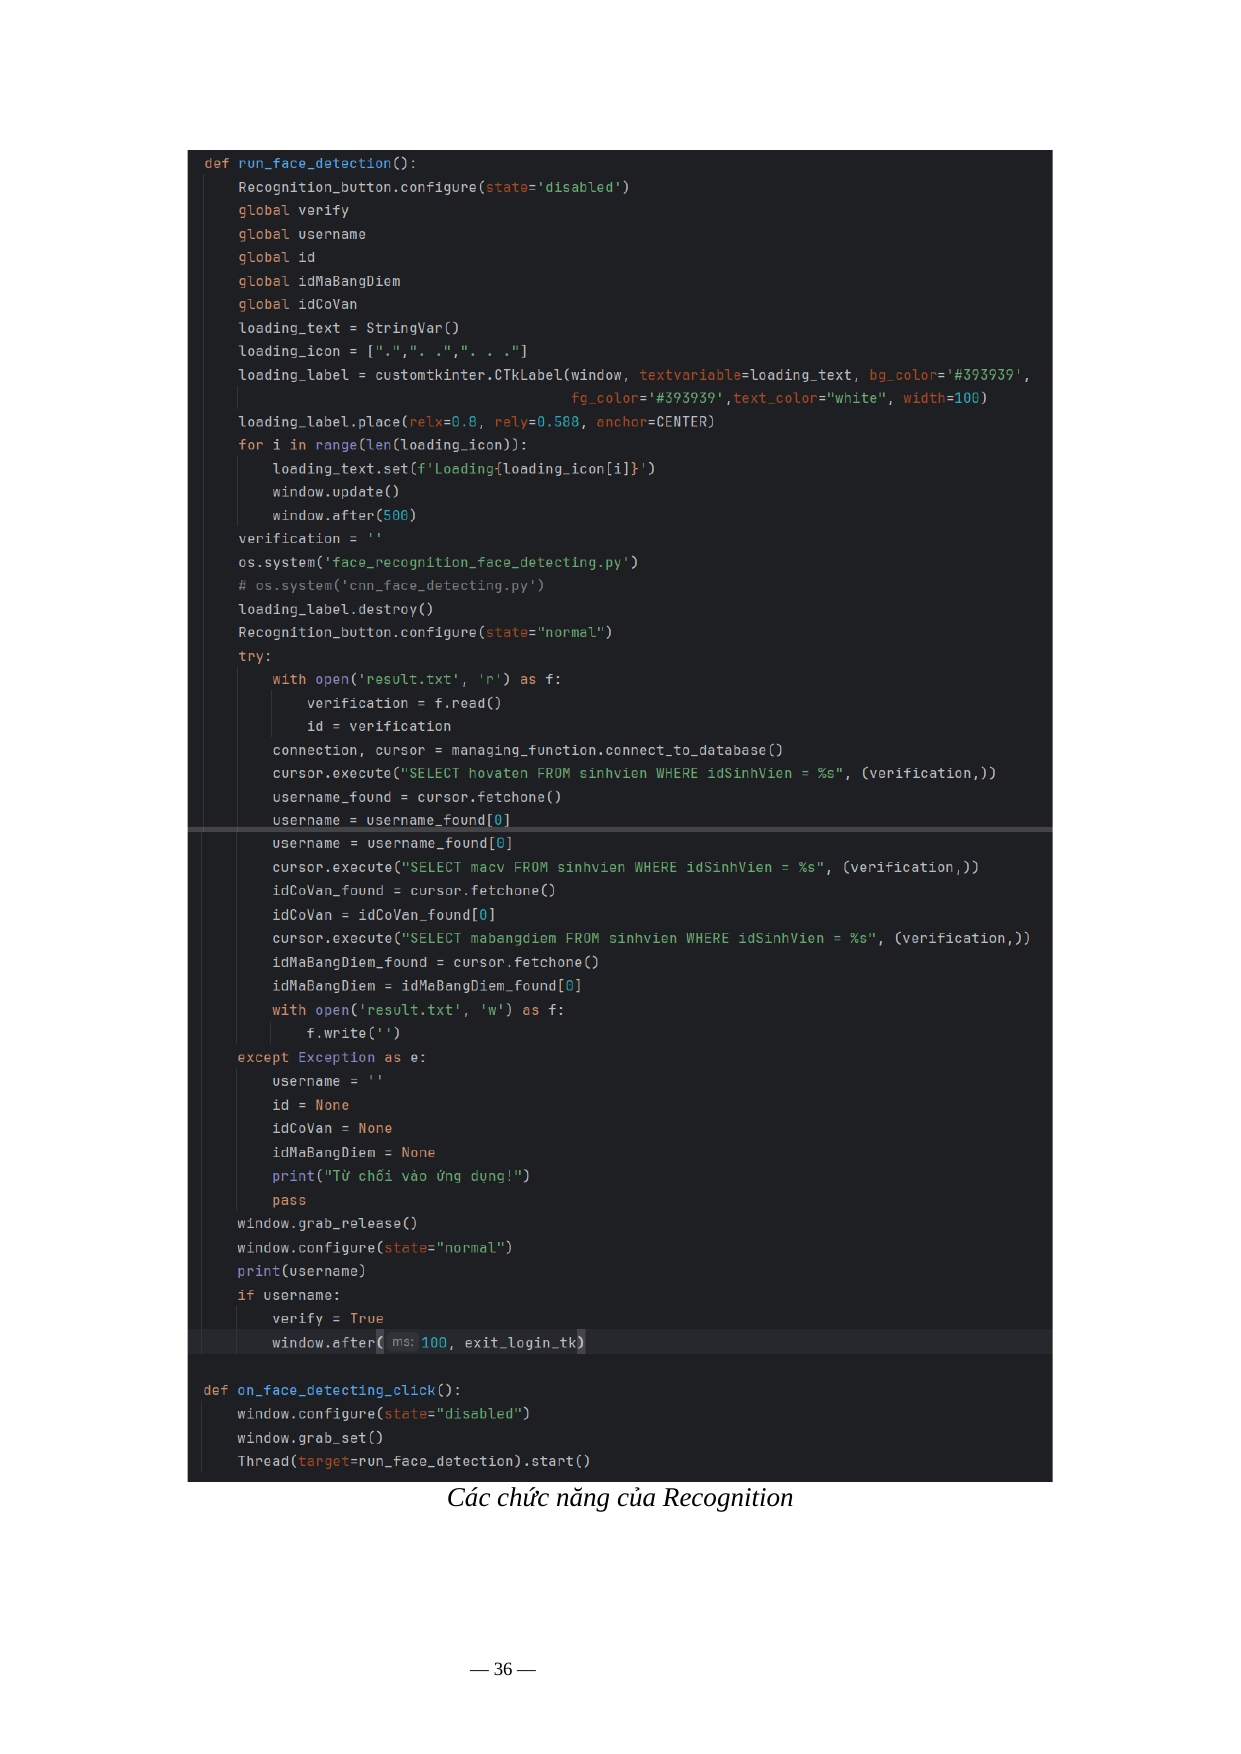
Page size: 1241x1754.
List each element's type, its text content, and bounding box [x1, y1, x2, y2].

picture [187, 150, 1053, 1482]
text Các chức năng của Recognition [158, 1482, 1082, 1513]
